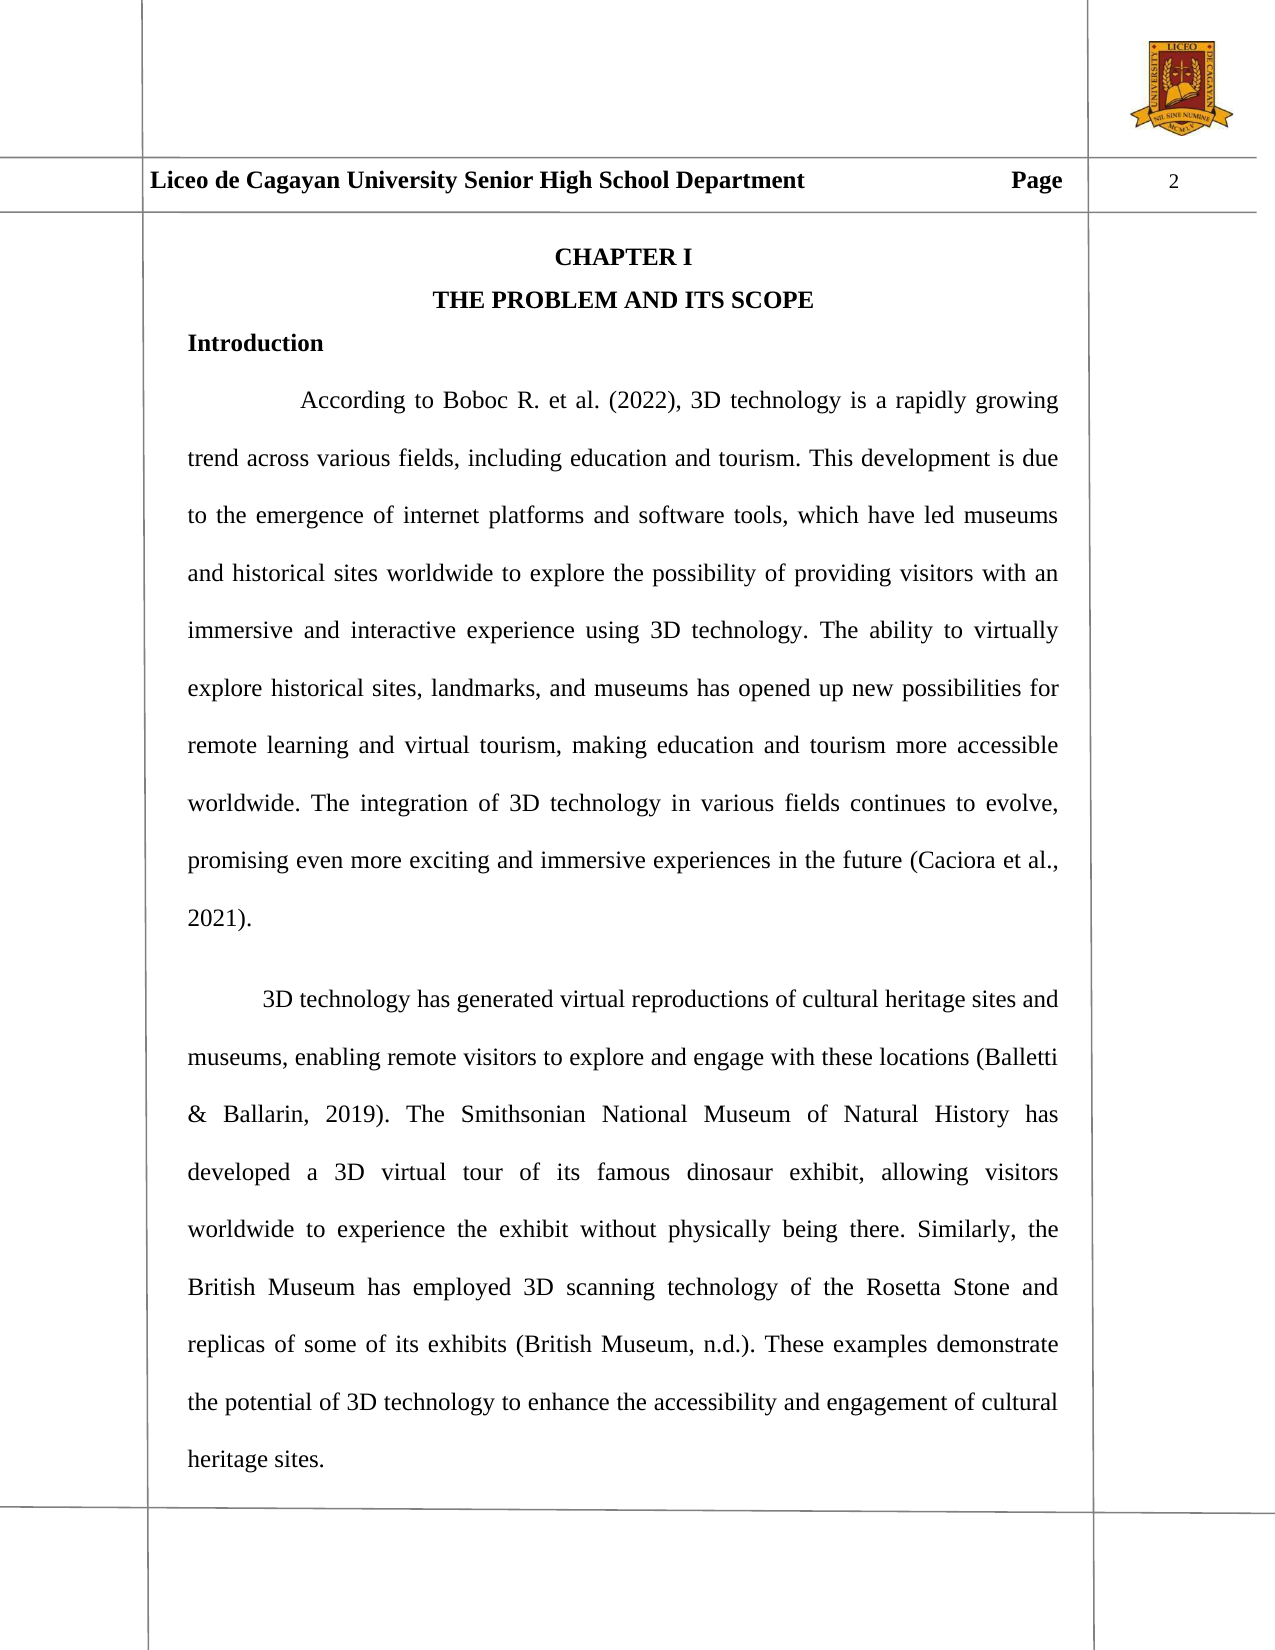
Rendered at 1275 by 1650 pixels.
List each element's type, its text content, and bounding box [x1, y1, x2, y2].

text CHAPTER I [150, 242, 1097, 271]
picture [1129, 41, 1234, 136]
text THE PROBLEM AND ITS SCOPE [150, 285, 1097, 314]
text Introduction [187, 328, 1097, 357]
text According to Boboc R. et al. (2022), 3D technology is a rapidly growing trend across various fields, including education and tourism. This development is due to the emergence of internet platforms and software tools, which have led museums and historical sites worldwide to explore the possibility of providing visitors with an immersive and interactive experience using 3D technology. The ability to virtually explore historical sites, landmarks, and museums has opened up new possibilities for remote learning and virtual tourism, making education and tourism more accessible worldwide. The integration of 3D technology in various fields continues to evolve, promising even more exciting and immersive experiences in the future (Caciora et al., 2021). [187, 386, 1059, 932]
text 3D technology has generated virtual reproductions of cultural heritage sites and museums, enabling remote visitors to explore and engage with these locations (Balletti & Ballarin, 2019). The Smithsonian National Museum of Natural History has developed a 3D virtual tour of its famous dinosaur exhibit, allowing visitors worldwide to experience the exhibit without physically being there. Similarly, the British Museum has employed 3D scanning technology of the Rosetta Stone and replicas of some of its exhibits (British Museum, n.d.). These examples demonstrate the potential of 3D technology to enhance the accessibility and engagement of cultural heritage sites. [187, 984, 1059, 1473]
